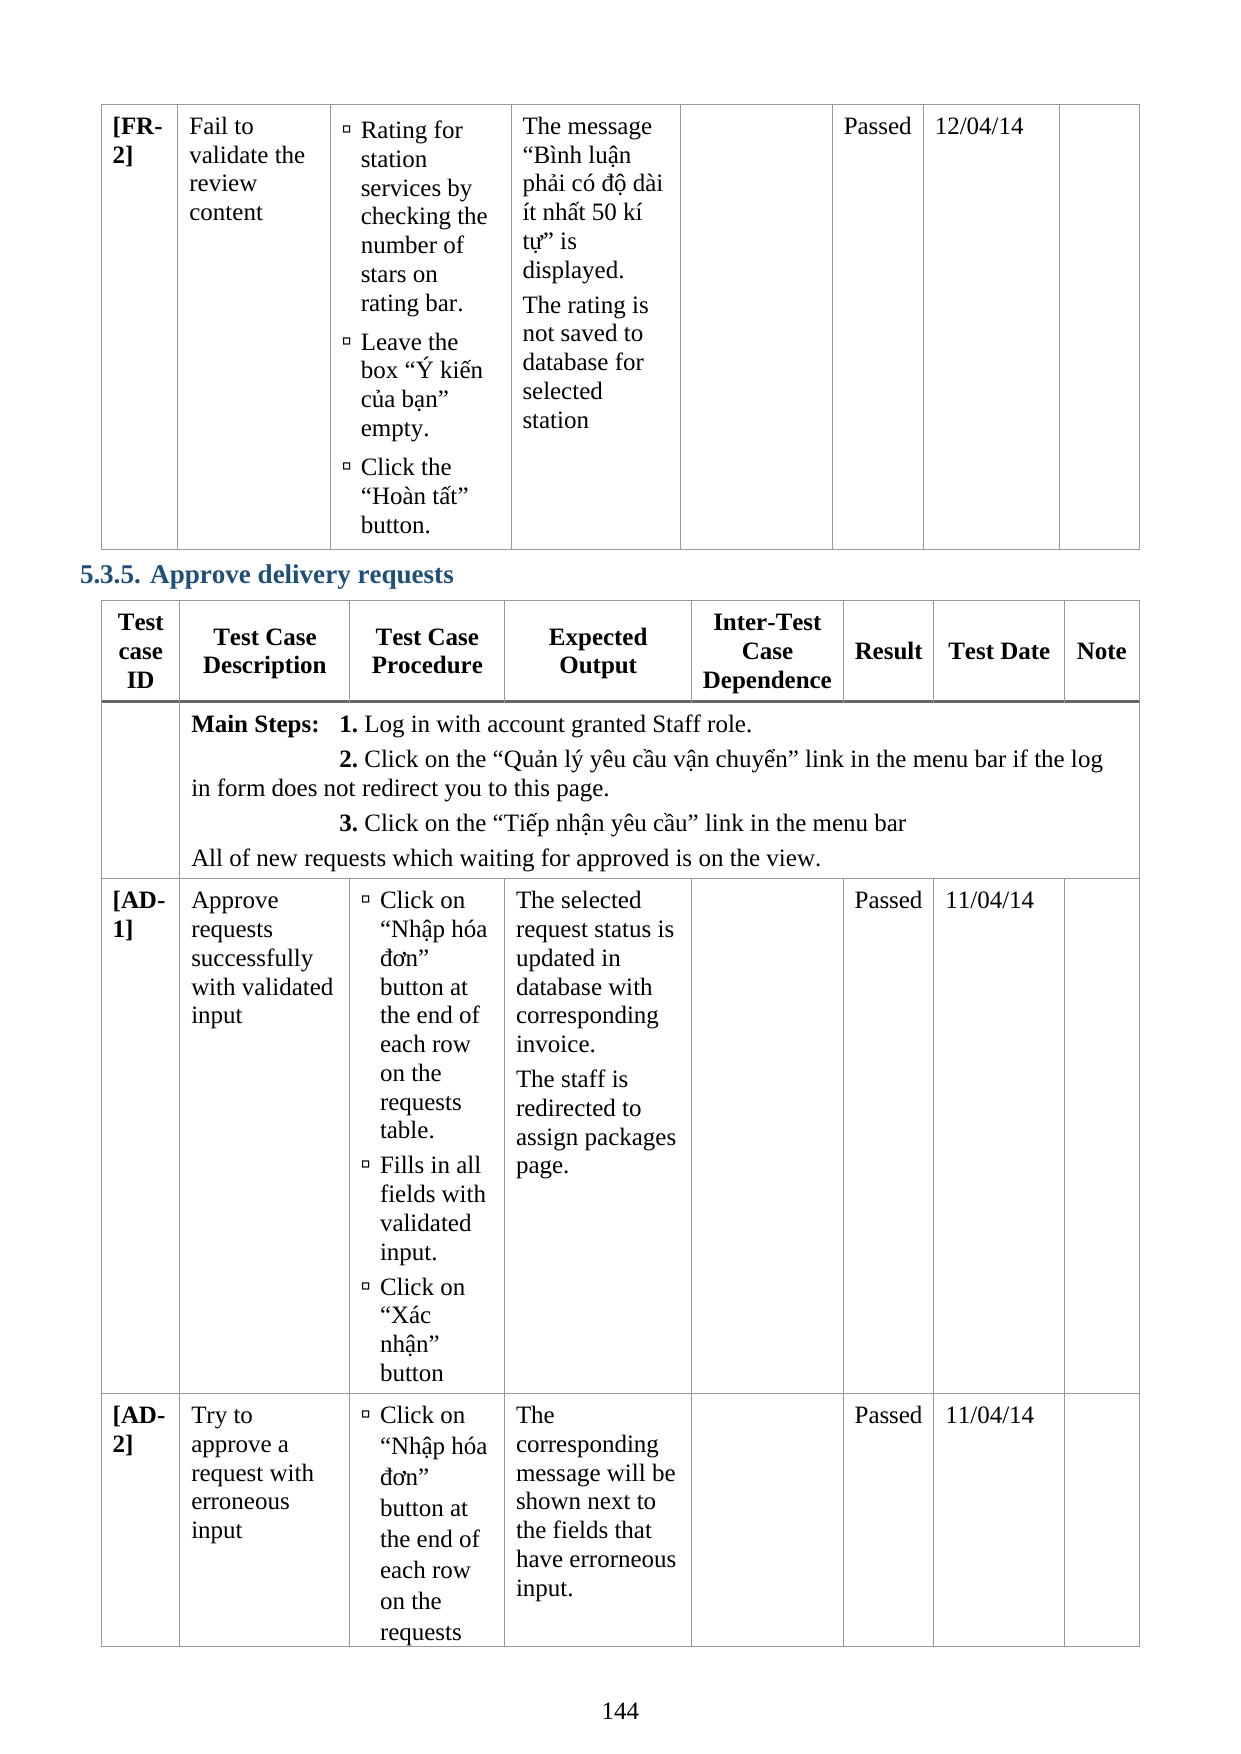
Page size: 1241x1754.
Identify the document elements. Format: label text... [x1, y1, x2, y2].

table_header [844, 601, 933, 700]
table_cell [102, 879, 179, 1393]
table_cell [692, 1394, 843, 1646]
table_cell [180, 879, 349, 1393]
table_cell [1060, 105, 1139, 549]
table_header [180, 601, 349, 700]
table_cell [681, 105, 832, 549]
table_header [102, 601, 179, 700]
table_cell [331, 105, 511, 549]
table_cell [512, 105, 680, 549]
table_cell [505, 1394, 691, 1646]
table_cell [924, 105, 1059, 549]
subtitle Approve delivery requests [141, 558, 1128, 589]
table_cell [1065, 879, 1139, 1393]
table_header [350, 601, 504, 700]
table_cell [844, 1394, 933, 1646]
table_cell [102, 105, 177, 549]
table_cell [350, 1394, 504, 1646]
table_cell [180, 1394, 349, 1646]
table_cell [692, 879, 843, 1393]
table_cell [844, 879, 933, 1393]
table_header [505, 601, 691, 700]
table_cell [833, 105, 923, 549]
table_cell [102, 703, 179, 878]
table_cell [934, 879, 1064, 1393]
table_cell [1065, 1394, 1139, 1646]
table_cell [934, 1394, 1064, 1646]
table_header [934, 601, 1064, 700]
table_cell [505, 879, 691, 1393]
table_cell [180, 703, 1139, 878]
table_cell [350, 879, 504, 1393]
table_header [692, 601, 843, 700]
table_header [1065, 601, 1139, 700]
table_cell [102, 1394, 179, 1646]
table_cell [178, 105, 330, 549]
